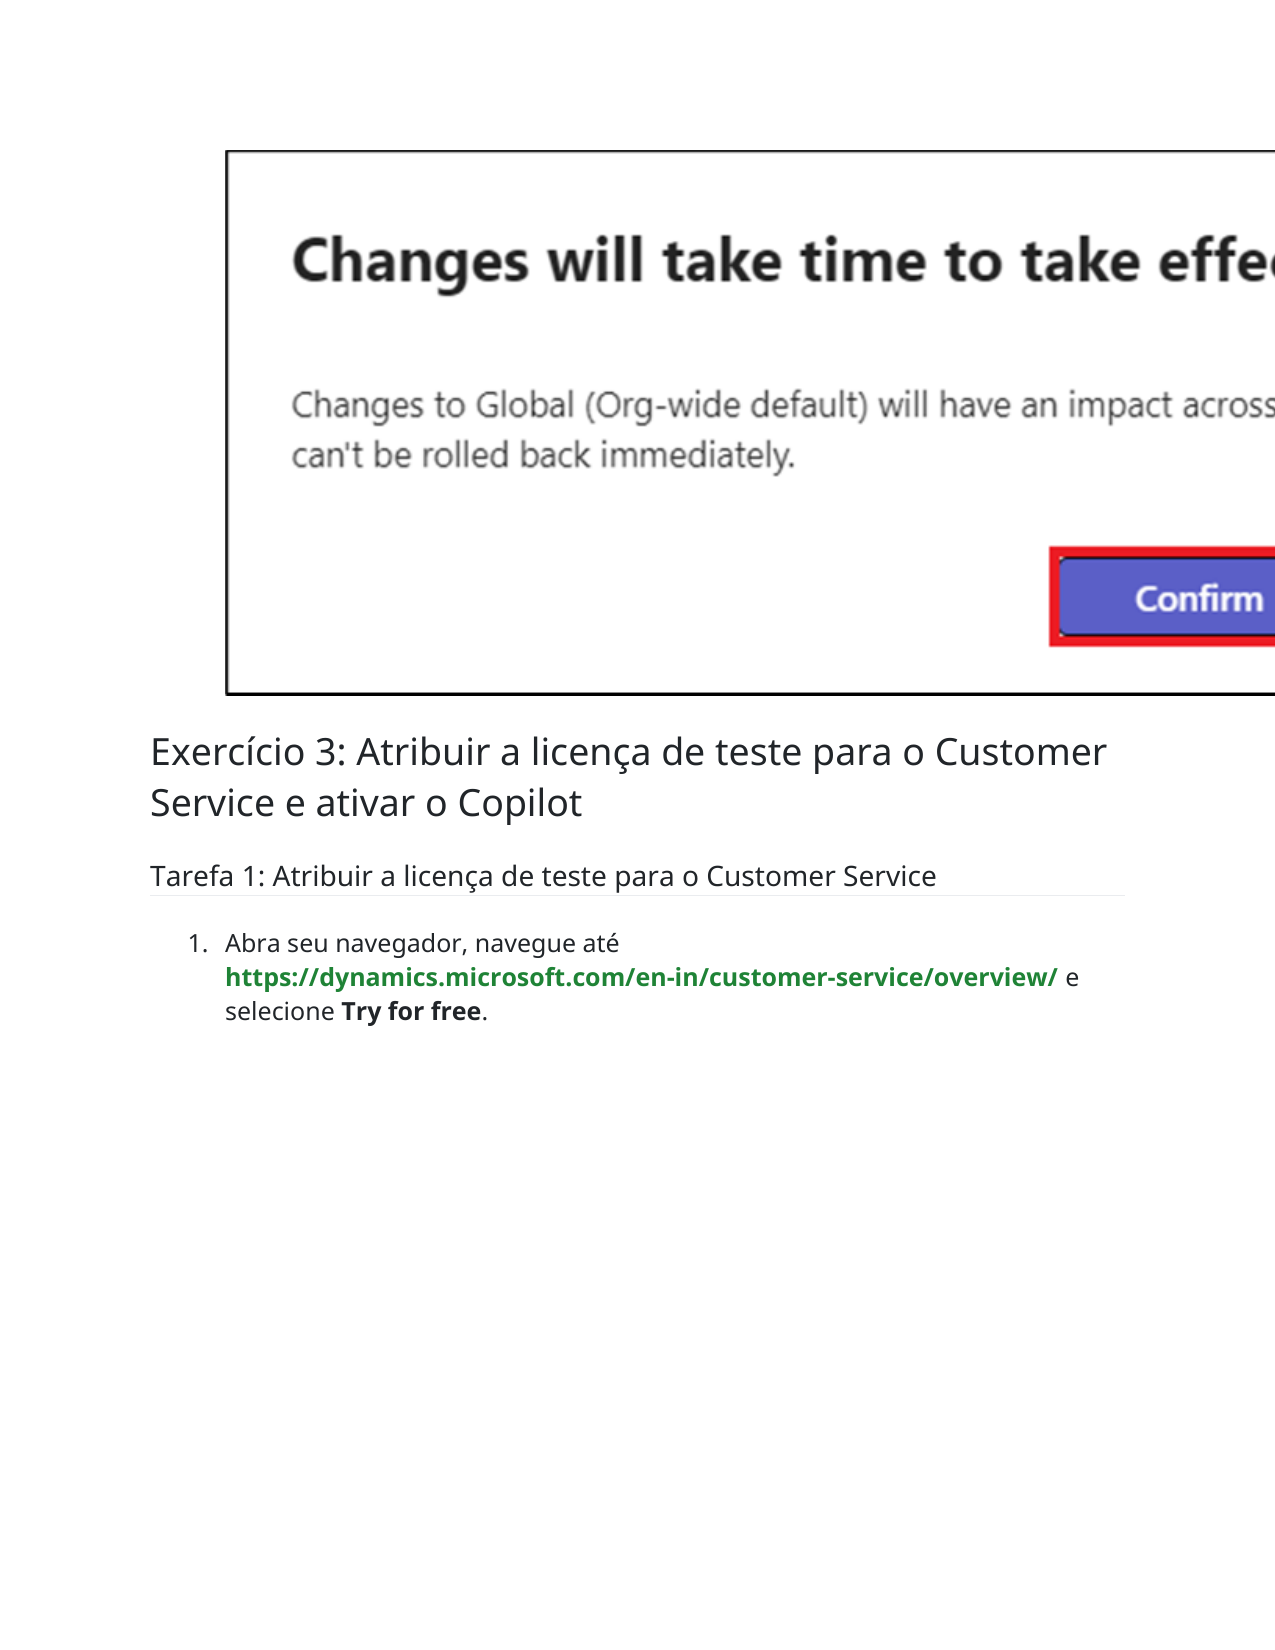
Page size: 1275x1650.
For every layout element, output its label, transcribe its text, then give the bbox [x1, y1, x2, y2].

picture [225, 150, 1275, 696]
text Exercício 3: Atribuir a licença de teste para o Customer Service e ativar o Copilot [150, 725, 1125, 827]
text Tarefa 1: Atribuir a licença de teste para o Customer Service [150, 856, 1125, 895]
list Abra seu navegador, navegue até https://dynamics.microsoft.com/en-in/customer-service/overview/ e selecione Try for free. [187, 925, 1125, 1027]
